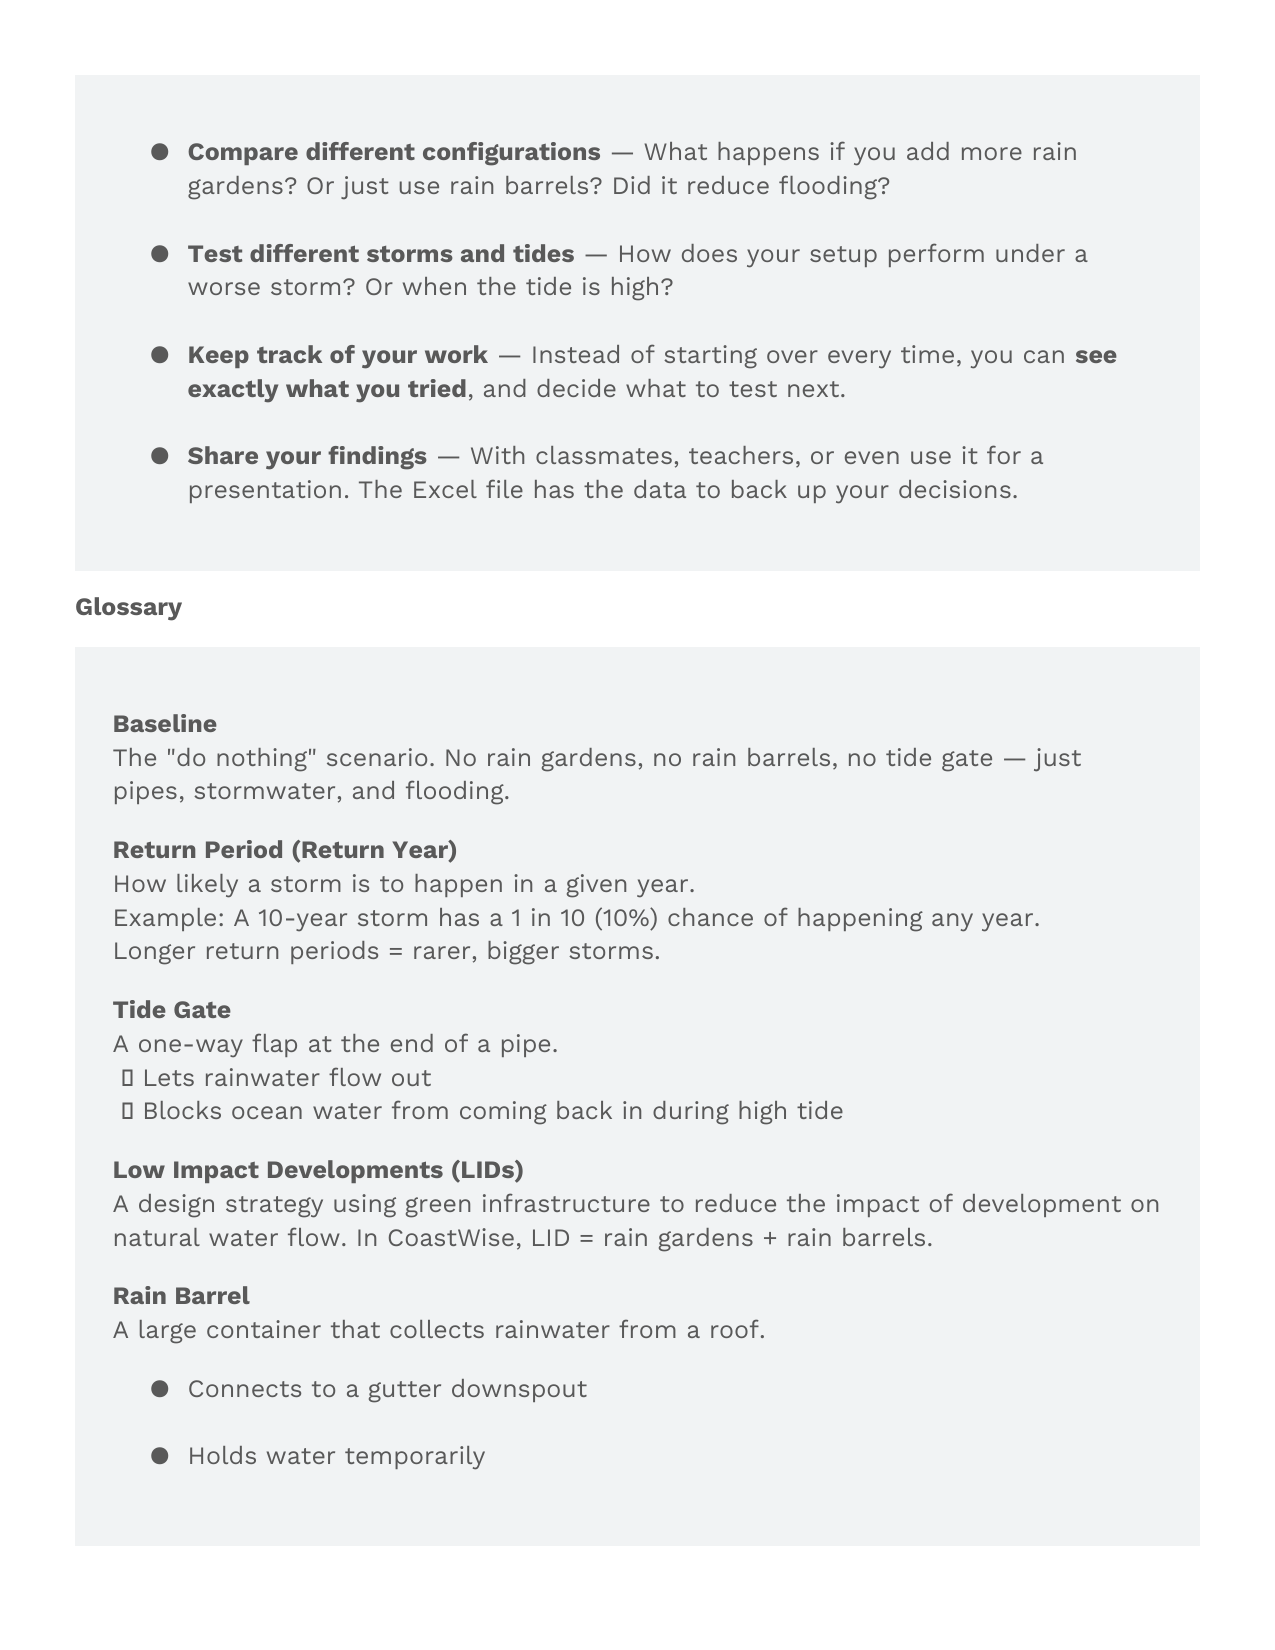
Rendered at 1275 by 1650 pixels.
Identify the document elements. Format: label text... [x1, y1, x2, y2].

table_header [75, 75, 1200, 571]
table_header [75, 647, 1200, 1546]
subtitle Glossary [75, 592, 925, 621]
